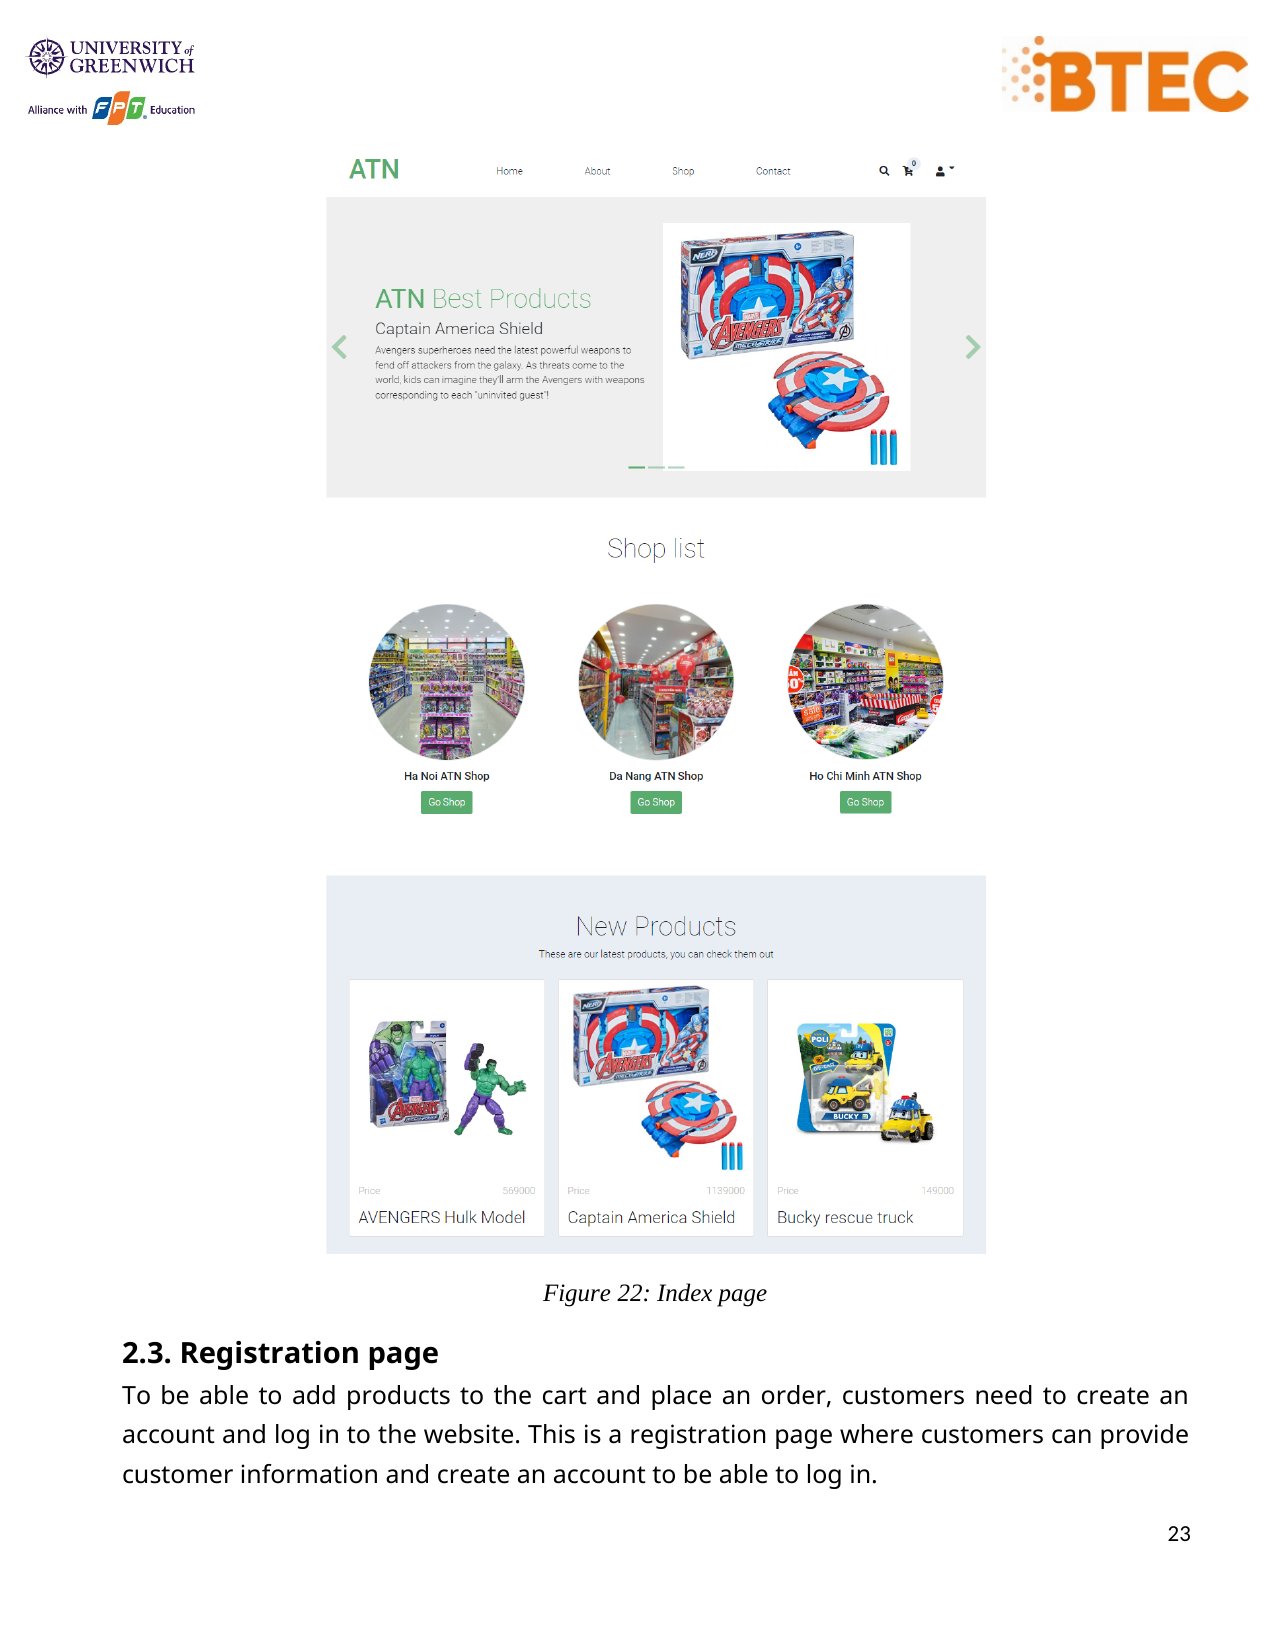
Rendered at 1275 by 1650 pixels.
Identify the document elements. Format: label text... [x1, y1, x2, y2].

picture [1001, 36, 1249, 112]
text To be able to add products to the cart and place an order, customers need to create an account and log in to the website. This is a registration page where customers can provide customer information and create an account to be able to log in. [122, 1378, 1191, 1490]
picture [14, 25, 207, 136]
text Figure 22: Index page [122, 1278, 1191, 1307]
picture [326, 150, 987, 1254]
subtitle 2.3. Registration page [122, 1332, 1191, 1372]
